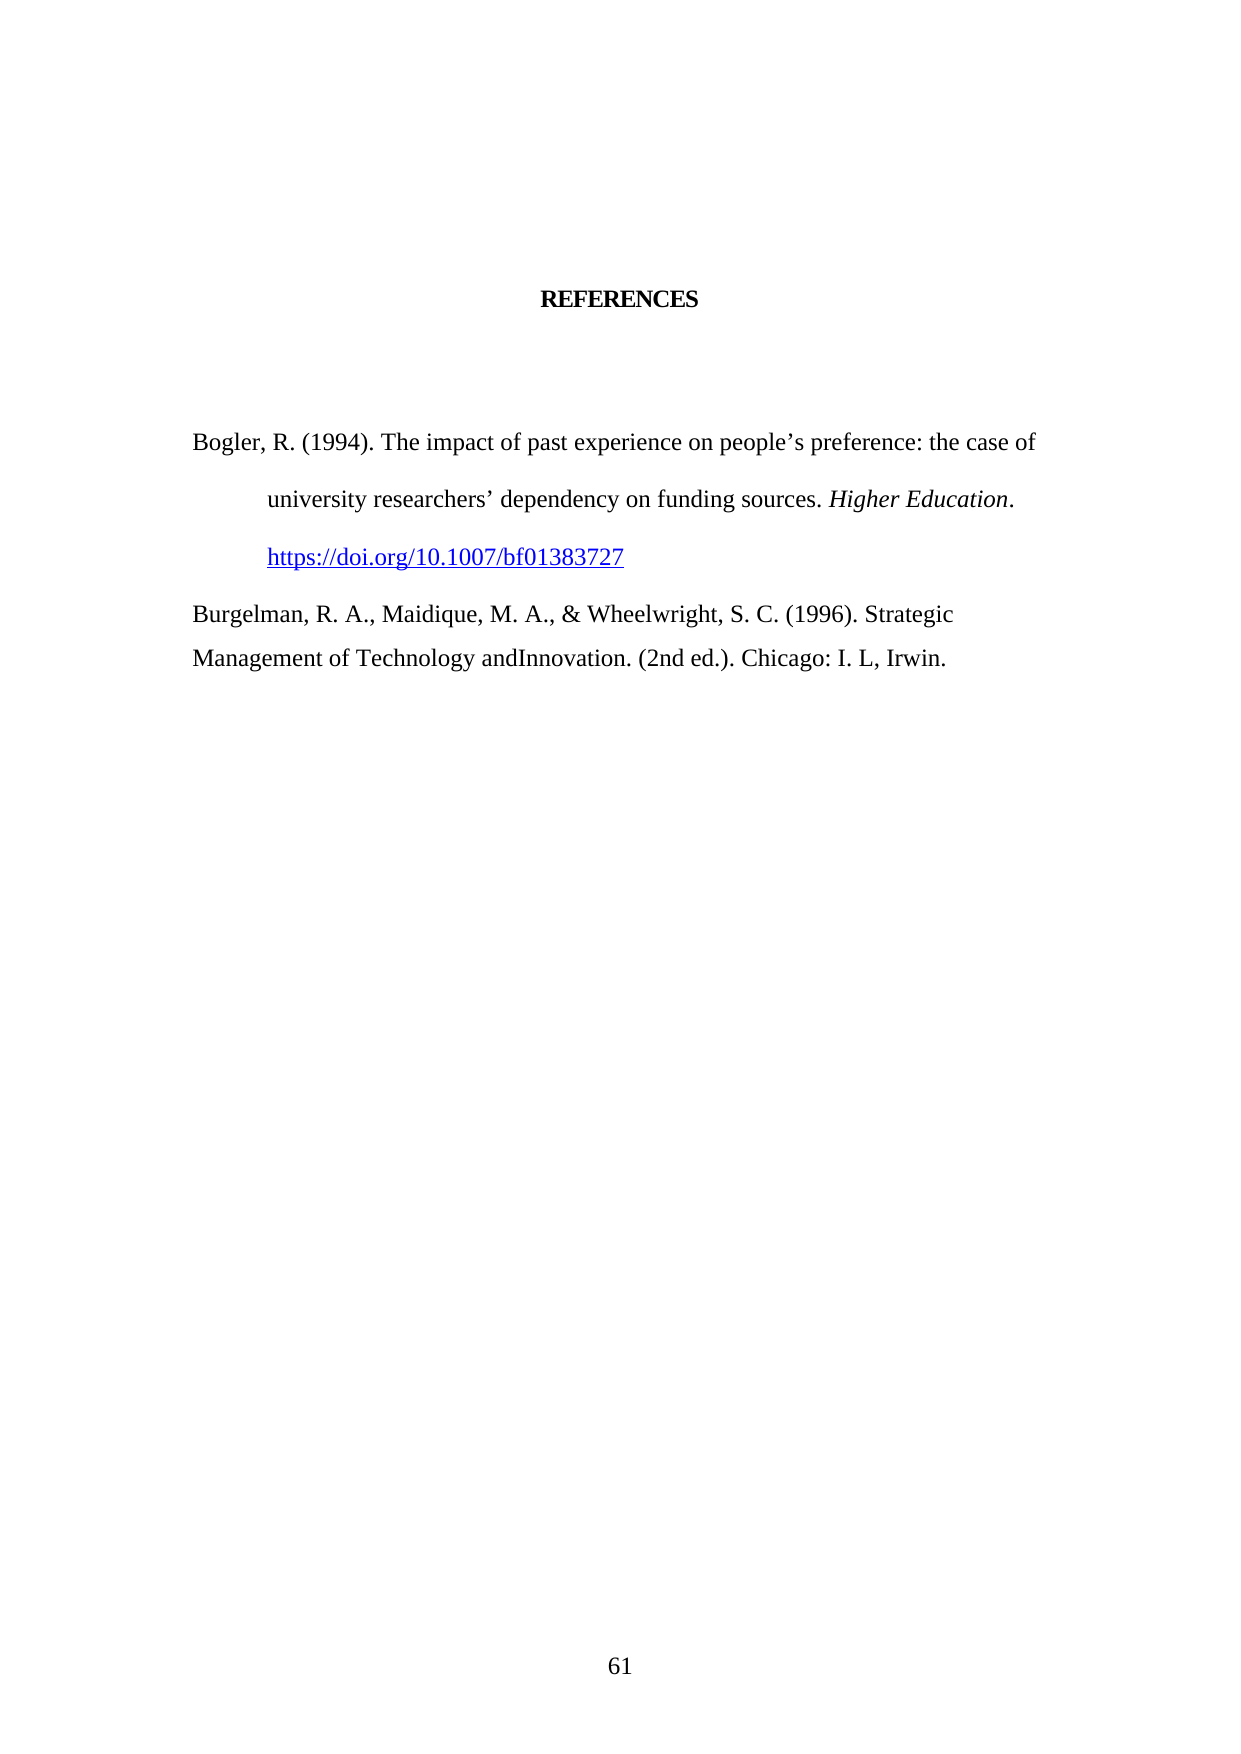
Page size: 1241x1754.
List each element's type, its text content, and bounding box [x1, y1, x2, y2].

text Bogler, R. (1994). The impact of past experience on people’s preference: the case of university researchers’ dependency on funding sources. Higher Education. https://doi.org/10.1007/bf01383727 [192, 427, 1048, 571]
text REFERENCES [192, 284, 1048, 313]
text Burgelman, R. A., Maidique, M. A., & Wheelwright, S. C. (1996). Strategic Management of Technology andInnovation. (2nd ed.). Chicago: I. L, Irwin. [192, 599, 1048, 671]
